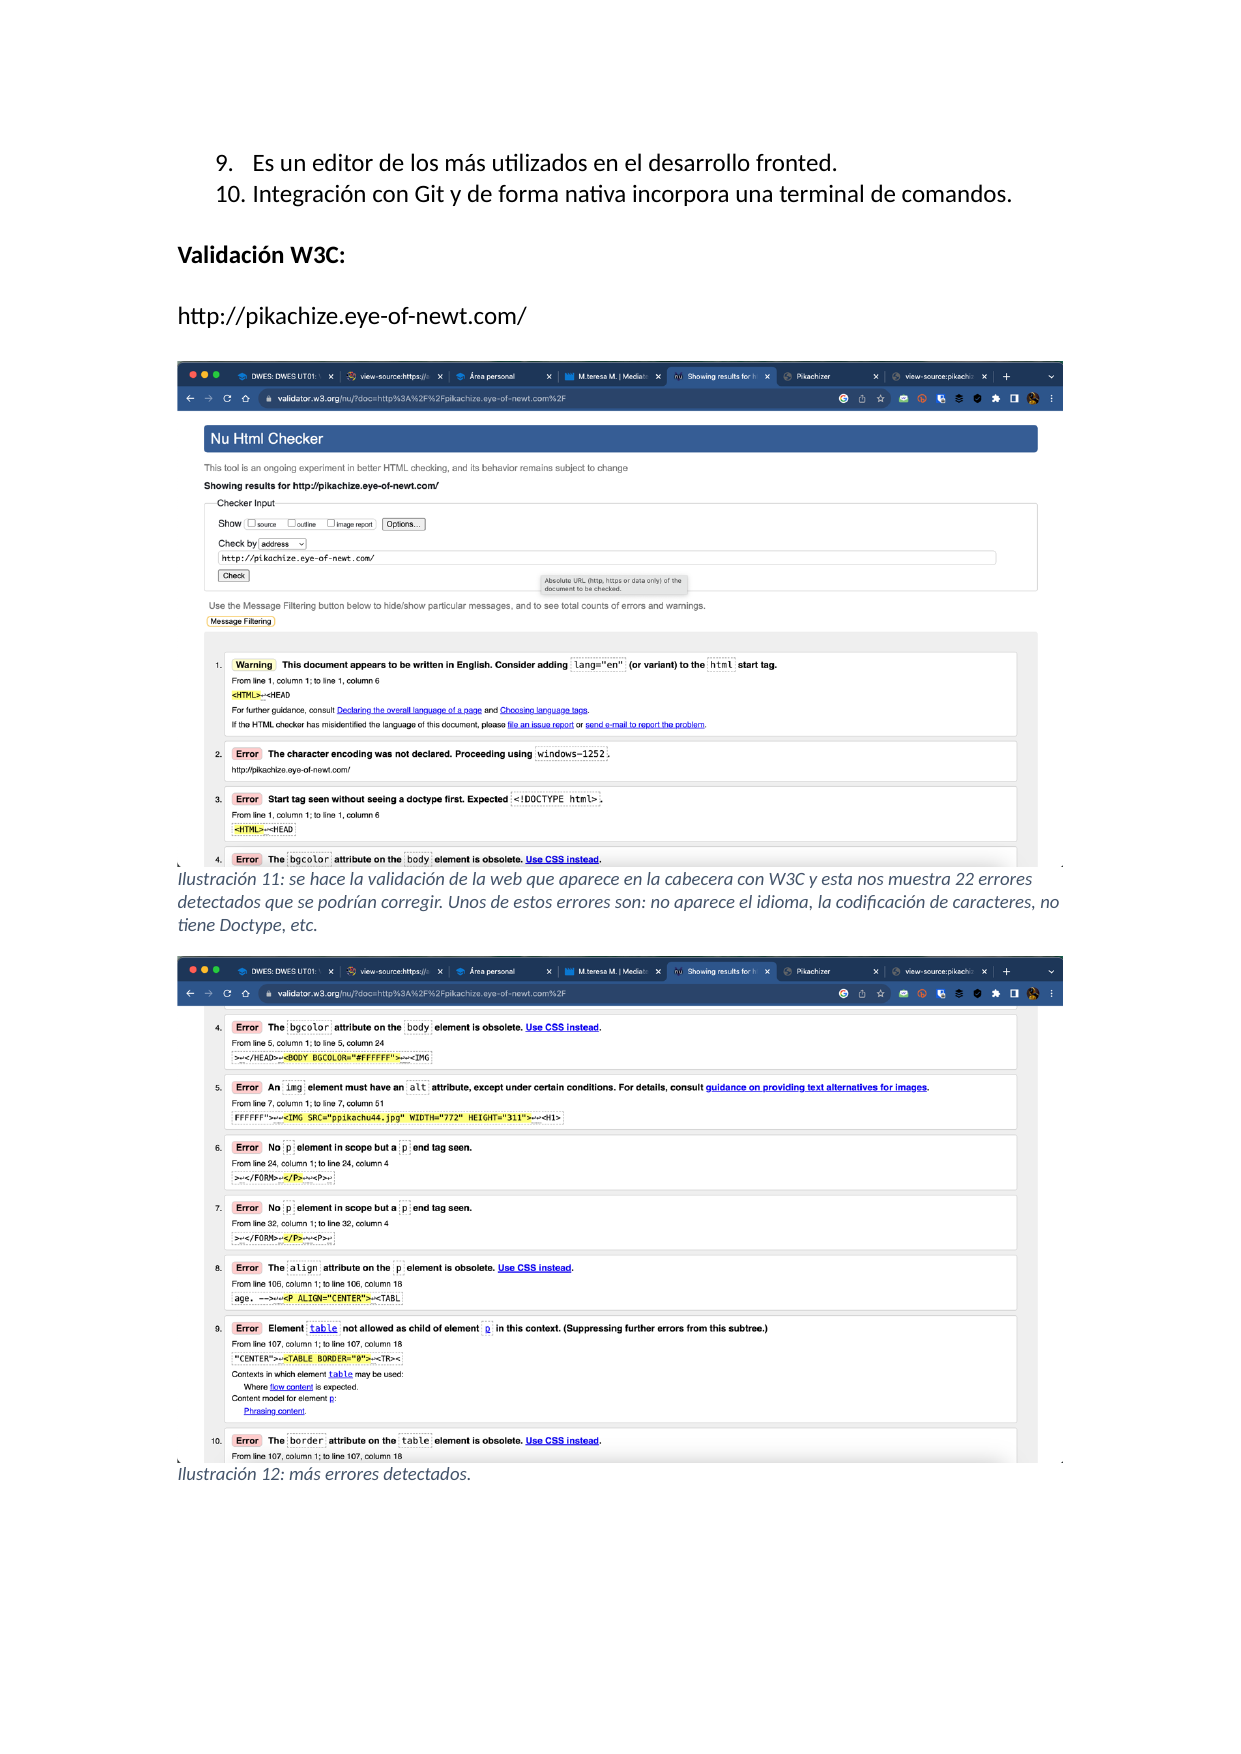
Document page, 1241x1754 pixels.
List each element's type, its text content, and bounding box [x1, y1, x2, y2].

picture [177, 956, 1063, 1463]
list Es un editor de los más utilizados en el desarrollo fronted. [215, 148, 1063, 178]
text http://pikachize.eye-of-newt.com/ [177, 300, 1063, 331]
text Validación W3C: [177, 239, 1063, 270]
list Integración con Git y de forma nativa incorpora una terminal de comandos. [215, 178, 1063, 209]
picture [177, 361, 1063, 867]
